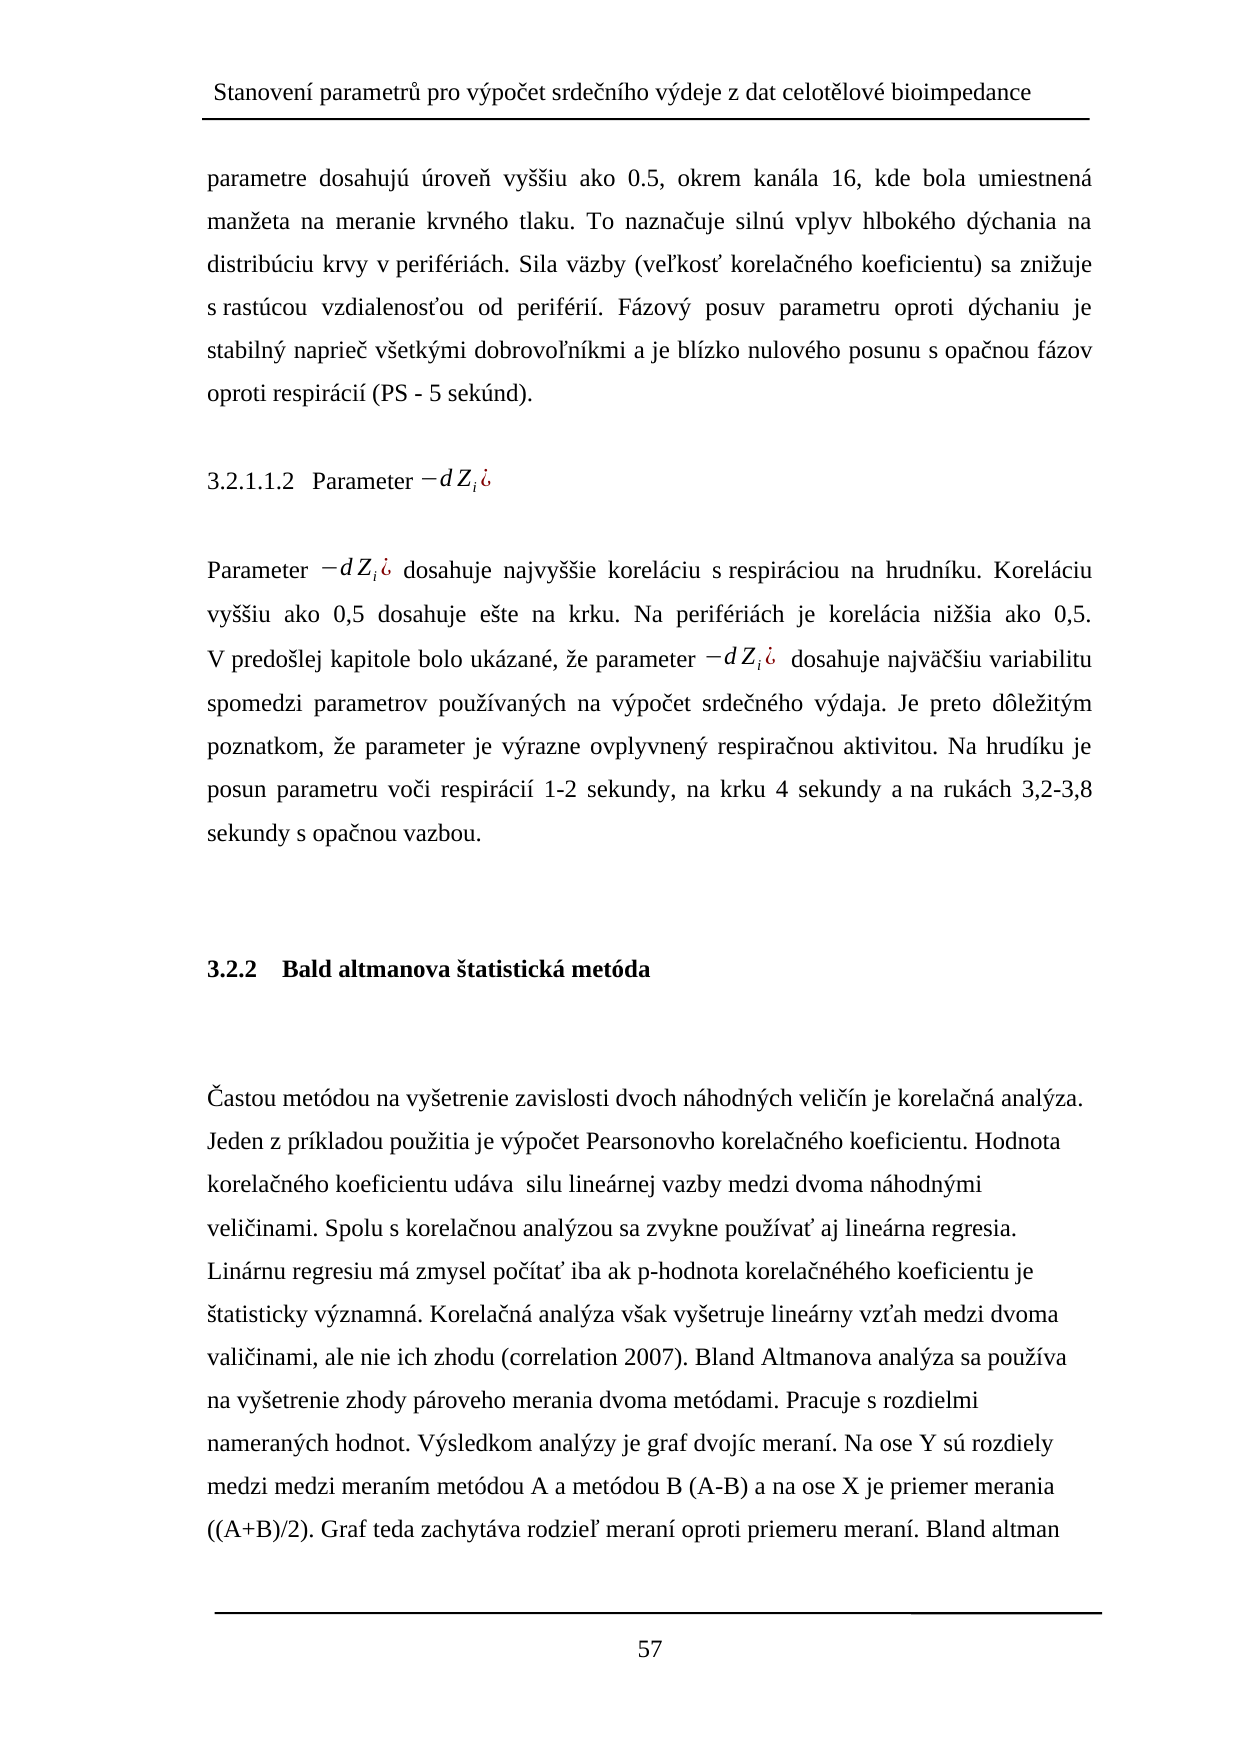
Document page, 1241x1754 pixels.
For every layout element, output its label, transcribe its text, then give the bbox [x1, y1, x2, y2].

subtitle Parameter [207, 465, 1092, 496]
subtitle Bald altmanova štatistická metóda [207, 954, 1092, 983]
text Parameter dosahuje najvyššie koreláciu s respiráciou na hrudníku. Koreláciu vyššiu ako 0,5 dosahuje ešte na krku. Na perifériách je korelácia nižšia ako 0,5. V predošlej kapitole bolo ukázané, že parameter dosahuje najväčšiu variabilitu spomedzi parametrov používaných na výpočet srdečného výdaja. Je preto dôležitým poznatkom, že parameter je výrazne ovplyvnený respiračnou aktivitou. Na hrudíku je posun parametru voči respirácií 1-2 sekundy, na krku 4 sekundy a na rukách 3,2-3,8 sekundy s opačnou vazbou. [207, 554, 1092, 846]
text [207, 1083, 1092, 1543]
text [207, 163, 1092, 407]
